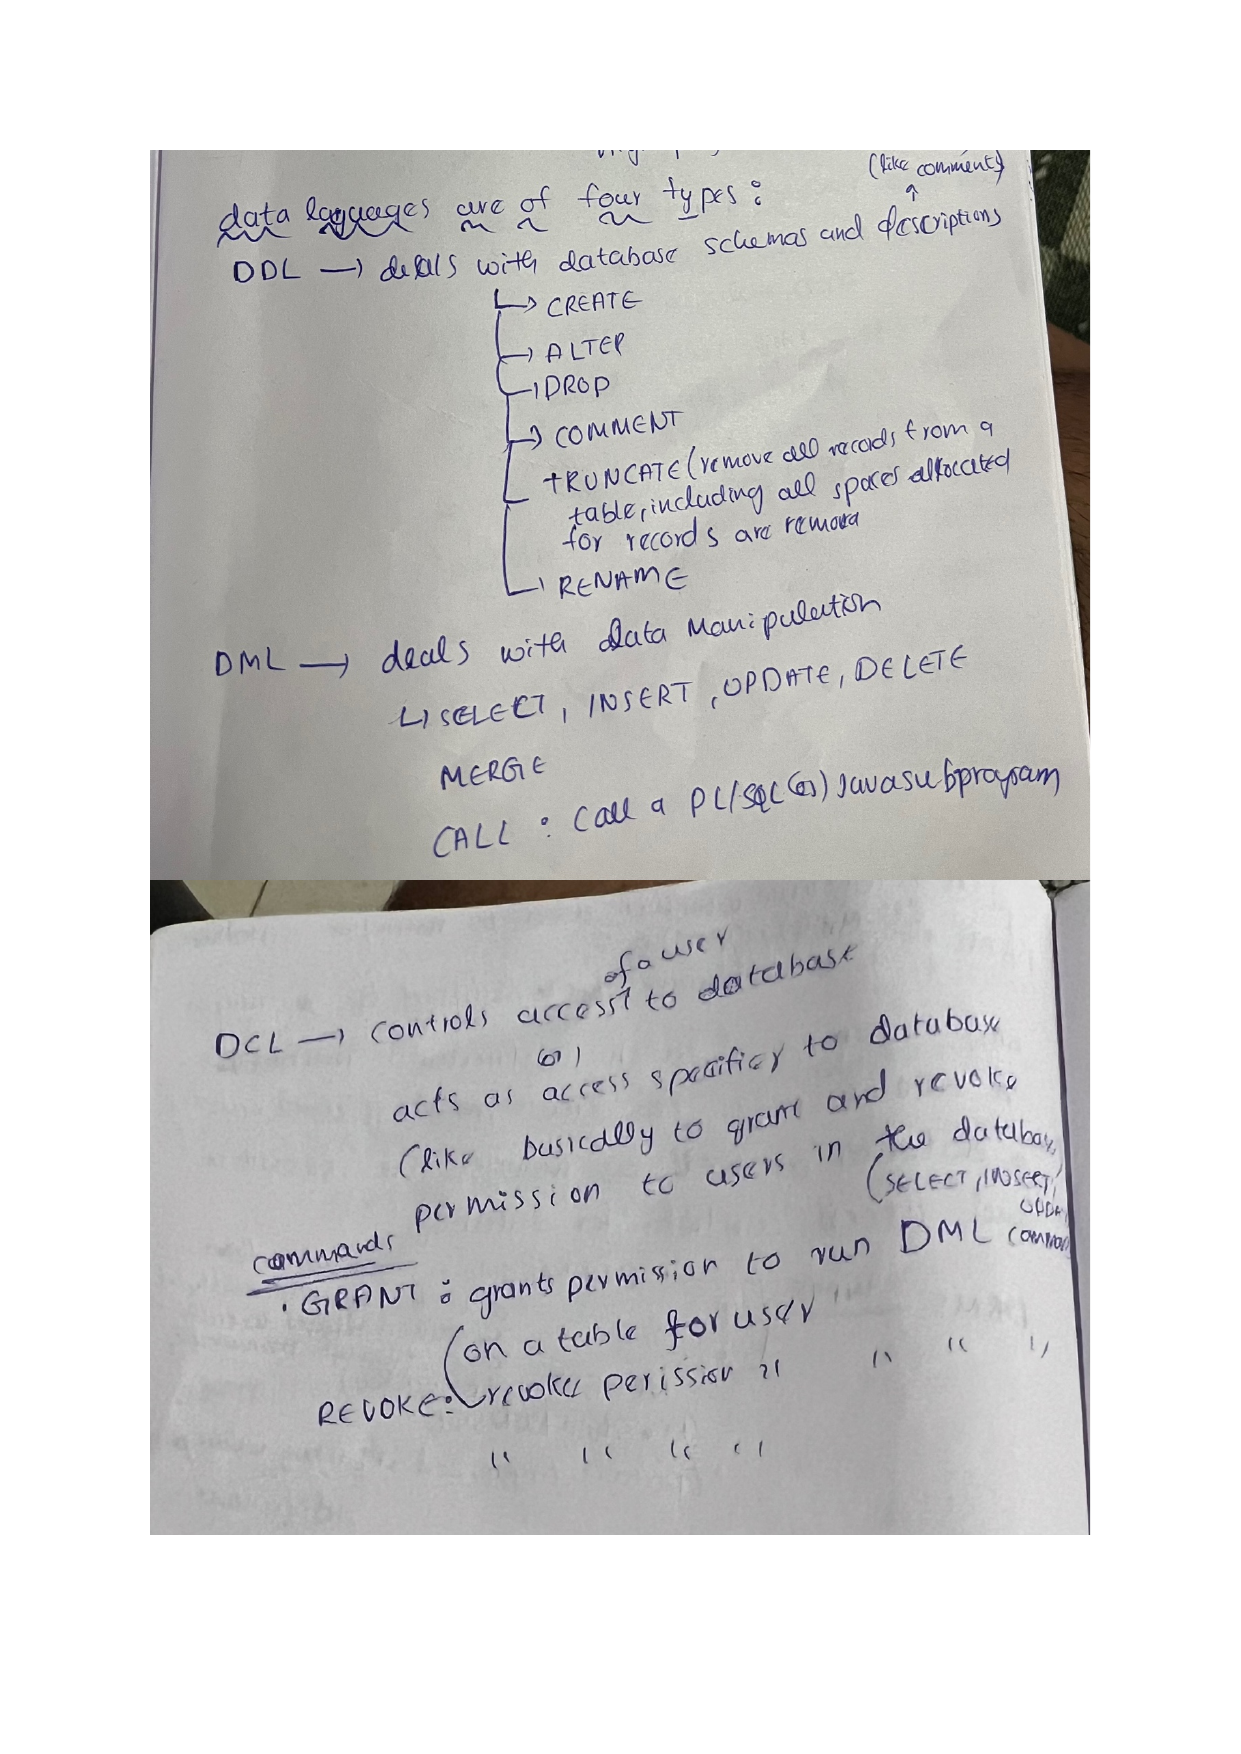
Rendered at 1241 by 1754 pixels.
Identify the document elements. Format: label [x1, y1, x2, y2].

picture [150, 150, 1091, 1535]
